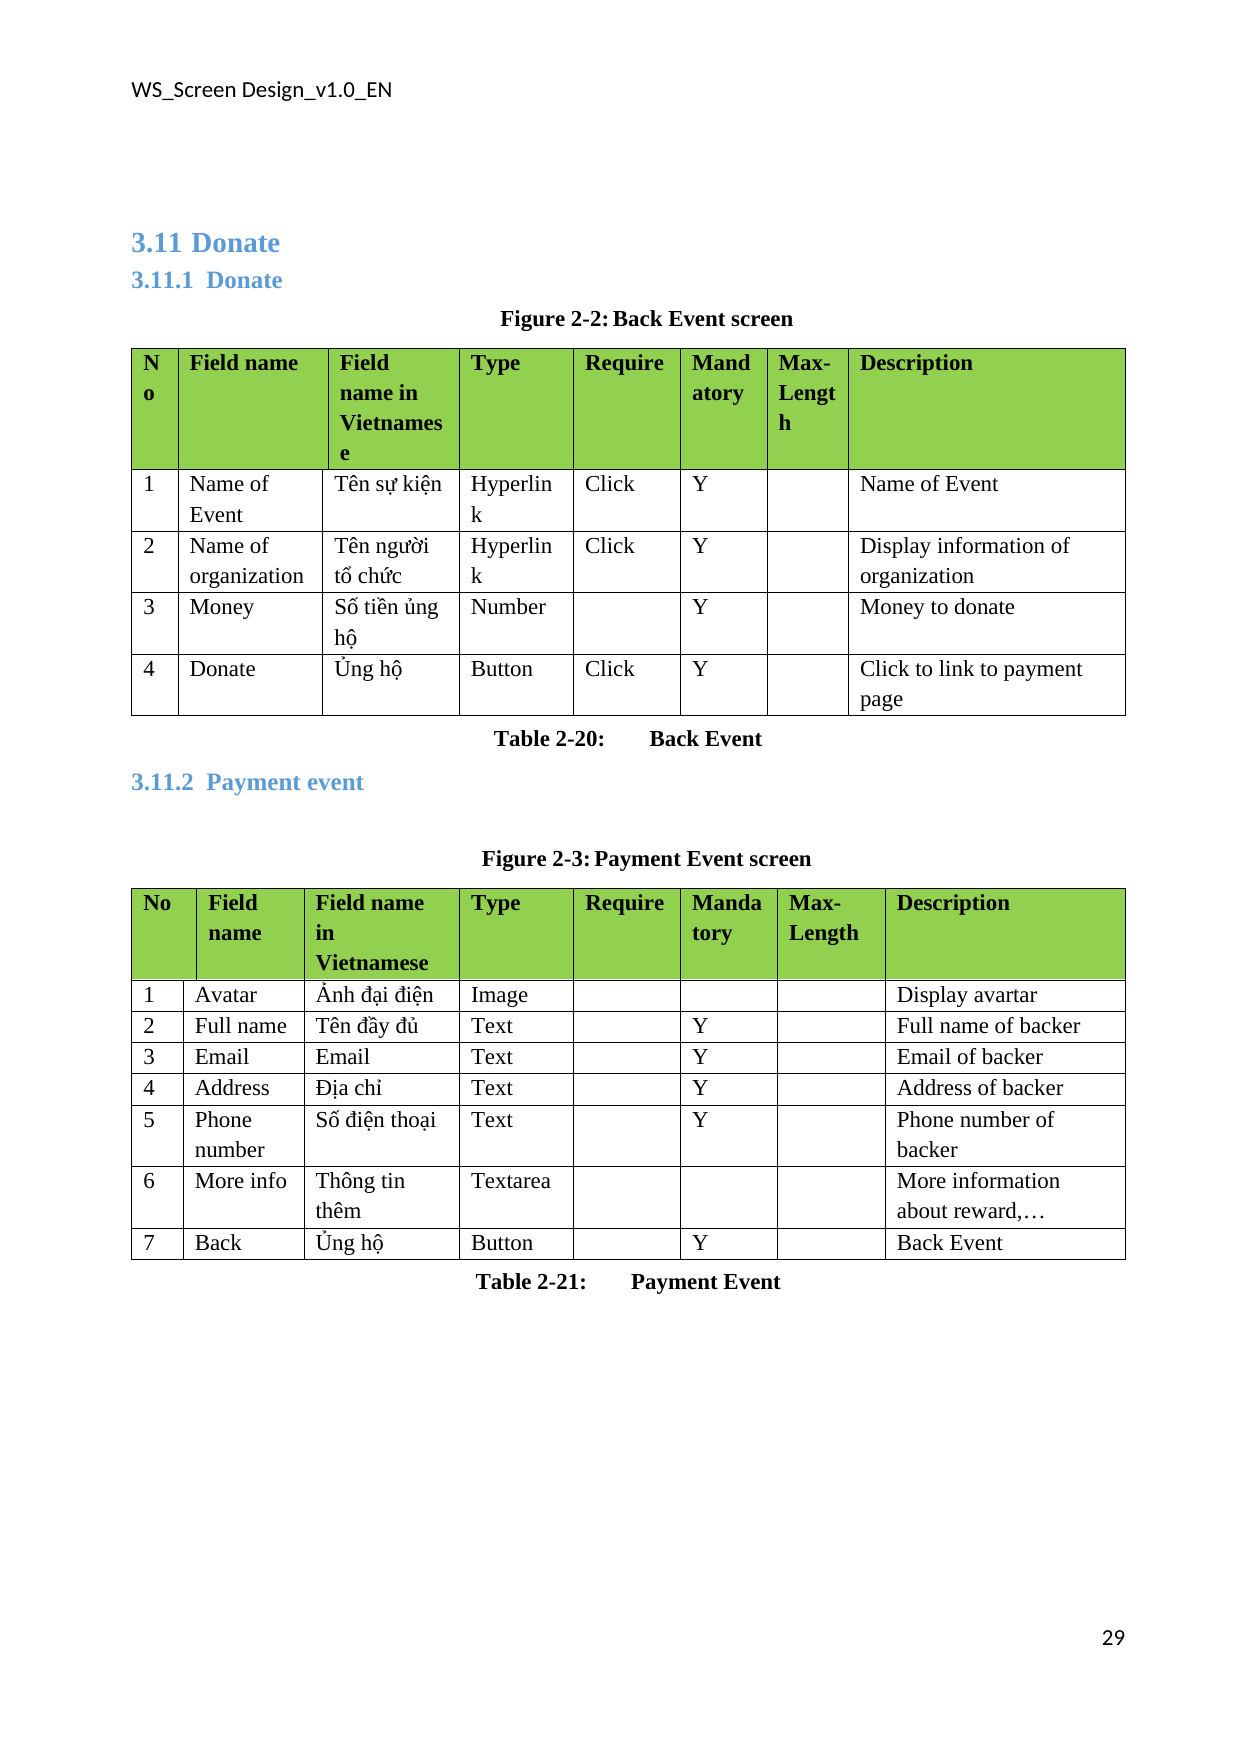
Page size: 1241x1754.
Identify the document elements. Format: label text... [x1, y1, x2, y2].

table_cell Y [681, 593, 767, 654]
table_cell 2 [132, 532, 178, 592]
table_cell Thông tin thêm [305, 1167, 459, 1227]
table_header Field name [197, 889, 304, 979]
table_cell [574, 1043, 680, 1073]
table_cell Image [460, 981, 573, 1011]
table_cell Display avartar [886, 981, 1125, 1011]
table_cell Text [460, 1043, 573, 1073]
table_cell Email of backer [886, 1043, 1125, 1073]
table_cell Tên người tổ chức [323, 532, 459, 592]
table_cell Email [184, 1043, 304, 1073]
table_header Mandatory [681, 349, 767, 469]
table_cell [778, 981, 885, 1011]
table_cell More info [184, 1167, 304, 1227]
table_cell [768, 470, 848, 531]
table_cell [574, 1229, 680, 1259]
table_header Require [574, 349, 680, 469]
text Back Event [131, 724, 1125, 751]
table_header Require [574, 889, 680, 979]
table_cell Address of backer [886, 1074, 1125, 1104]
table_cell [574, 1106, 680, 1166]
table_cell Button [460, 655, 573, 715]
table_cell Y [681, 655, 767, 715]
table_cell 7 [132, 1229, 183, 1259]
table_header Field name in Vietnamese [329, 349, 459, 469]
table_cell Back Event [886, 1229, 1125, 1259]
table_cell [574, 981, 680, 1011]
table_cell Textarea [460, 1167, 573, 1227]
table_cell 3 [132, 1043, 183, 1073]
table_header Type [460, 889, 573, 979]
table_cell Address [184, 1074, 304, 1104]
table_header Max-Length [778, 889, 885, 979]
table_cell Y [681, 532, 767, 592]
table_cell [778, 1106, 885, 1166]
table_cell Y [681, 1229, 777, 1259]
table_cell Button [460, 1229, 573, 1259]
table_header Field name [179, 349, 328, 469]
table_cell Y [681, 1043, 777, 1073]
table_header No [132, 349, 178, 469]
table_cell Tên đầy đủ [305, 1012, 459, 1042]
table_cell [768, 655, 848, 715]
table_cell Name of Event [179, 470, 322, 531]
table_cell 5 [132, 1106, 183, 1166]
table_cell Click [574, 532, 680, 592]
table_cell Email [305, 1043, 459, 1073]
table_header Description [886, 889, 1125, 979]
table_header Max-Length [768, 349, 848, 469]
table_cell Phone number of backer [886, 1106, 1125, 1166]
table_cell 1 [132, 981, 183, 1011]
table_cell Click to link to payment page [849, 655, 1125, 715]
table_header Field name in Vietnamese [305, 889, 459, 979]
text Back Event screen [169, 305, 1125, 331]
subtitle Donate [131, 225, 1125, 259]
table_cell [778, 1043, 885, 1073]
table_cell Số tiền ủng hộ [323, 593, 459, 654]
table_cell 6 [132, 1167, 183, 1227]
table_cell [574, 1012, 680, 1042]
table_cell 4 [132, 655, 178, 715]
table_cell [778, 1167, 885, 1227]
table_header Mandatory [681, 889, 777, 979]
table_header Description [849, 349, 1125, 469]
table_header No [132, 889, 196, 979]
table_cell Ảnh đại điện [305, 981, 459, 1011]
table_cell 3 [132, 593, 178, 654]
table_cell Hyperlink [460, 532, 573, 592]
table_cell [768, 532, 848, 592]
table_cell Full name of backer [886, 1012, 1125, 1042]
table_header Type [460, 349, 573, 469]
table_cell Text [460, 1012, 573, 1042]
table_cell Text [460, 1074, 573, 1104]
table_cell [778, 1074, 885, 1104]
table_cell More information about reward,… [886, 1167, 1125, 1227]
table_cell [768, 593, 848, 654]
table_cell Number [460, 593, 573, 654]
subtitle Donate [131, 265, 1125, 294]
table_cell Y [681, 1074, 777, 1104]
table_cell Hyperlink [460, 470, 573, 531]
table_cell Money to donate [849, 593, 1125, 654]
table_cell Y [681, 1106, 777, 1166]
table_cell 1 [132, 470, 178, 531]
table_cell Số điện thoại [305, 1106, 459, 1166]
table_cell Phone number [184, 1106, 304, 1166]
table_cell Name of Event [849, 470, 1125, 531]
table_cell [574, 593, 680, 654]
text Payment Event screen [169, 845, 1125, 872]
table_cell Click [574, 470, 680, 531]
table_cell Y [681, 470, 767, 531]
table_cell Text [460, 1106, 573, 1166]
table_cell [681, 981, 777, 1011]
table_cell [778, 1012, 885, 1042]
table_cell Avatar [184, 981, 304, 1011]
table_cell Ủng hộ [305, 1229, 459, 1259]
table_cell Tên sự kiện [323, 470, 459, 531]
text Payment Event [131, 1268, 1125, 1294]
table_cell Back [184, 1229, 304, 1259]
table_cell [574, 1167, 680, 1227]
table_cell [681, 1167, 777, 1227]
table_cell Y [681, 1012, 777, 1042]
table_cell Money [179, 593, 322, 654]
table_cell Display information of organization [849, 532, 1125, 592]
table_cell 4 [132, 1074, 183, 1104]
table_cell [778, 1229, 885, 1259]
table_cell [574, 1074, 680, 1104]
table_cell Donate [179, 655, 322, 715]
table_cell Full name [184, 1012, 304, 1042]
table_cell 2 [132, 1012, 183, 1042]
table_cell Ủng hộ [323, 655, 459, 715]
table_cell Name of organization [179, 532, 322, 592]
subtitle Payment event [131, 767, 1125, 796]
table_cell Địa chỉ [305, 1074, 459, 1104]
table_cell Click [574, 655, 680, 715]
